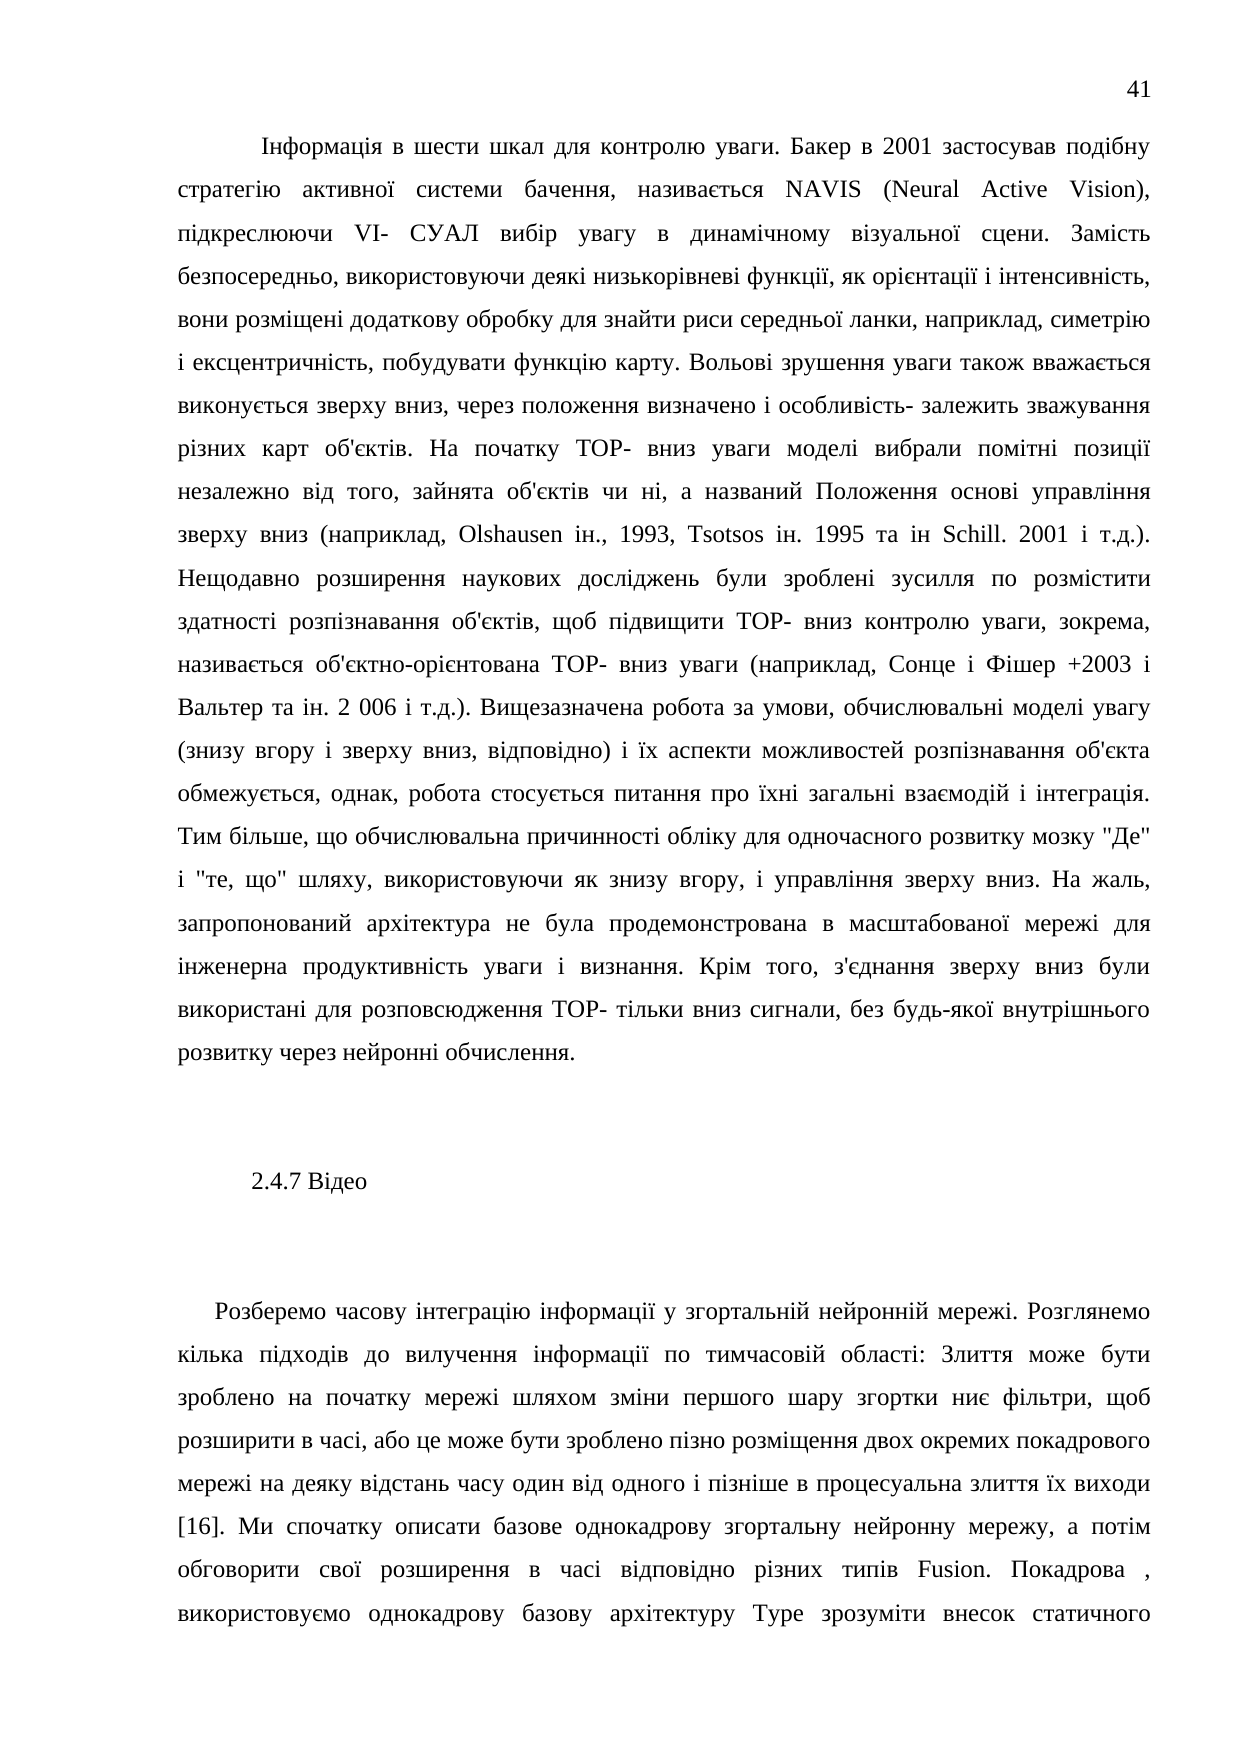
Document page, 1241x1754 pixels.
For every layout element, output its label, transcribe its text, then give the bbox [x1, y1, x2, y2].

text 2.4.7 Відео [177, 1166, 1152, 1195]
text Інформація в шести шкал для контролю уваги. Бакер в 2001 застосував подібну стратегію активної системи бачення, називається NAVIS (Neural Active Vision), підкреслюючи VI- СУАЛ вибір увагу в динамічному візуальної сцени. Замість безпосередньо, використовуючи деякі низькорівневі функції, як орієнтації і інтенсивність, вони розміщені додаткову обробку для знайти риси середньої ланки, наприклад, симетрію і ексцентричність, побудувати функцію карту. Вольові зрушення уваги також вважається виконується зверху вниз, через положення визначено і особливість- залежить зважування різних карт об'єктів. На початку TOP- вниз уваги моделі вибрали помітні позиції незалежно від того, зайнята об'єктів чи ні, а названий Положення основі управління зверху вниз (наприклад, Olshausen ін., 1993, Tsotsos ін. 1995 та ін Schill. 2001 і т.д.). Нещодавно розширення наукових досліджень були зроблені зусилля по розмістити здатності розпізнавання об'єктів, щоб підвищити TOP- вниз контролю уваги, зокрема, називається об'єктно-орієнтована TOP- вниз уваги (наприклад, Сонце і Фішер +2003 і Вальтер та ін. 2 006 і т.д.). Вищезазначена робота за умови, обчислювальні моделі увагу (знизу вгору і зверху вниз, відповідно) і їх аспекти можливостей розпізнавання об'єкта обмежується, однак, робота стосується питання про їхні загальні взаємодій і інтеграція. Тим більше, що обчислювальна причинності обліку для одночасного розвитку мозку "Де" і "те, що" шляху, використовуючи як знизу вгору, і управління зверху вниз. На жаль, запропонований архітектура не була продемонстрована в масштабованої мережі для інженерна продуктивність уваги і визнання. Крім того, з'єднання зверху вниз були використані для розповсюдження TOP- тільки вниз сигнали, без будь-якої внутрішнього розвитку через нейронні обчислення. [177, 131, 1152, 1066]
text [177, 1296, 1152, 1626]
